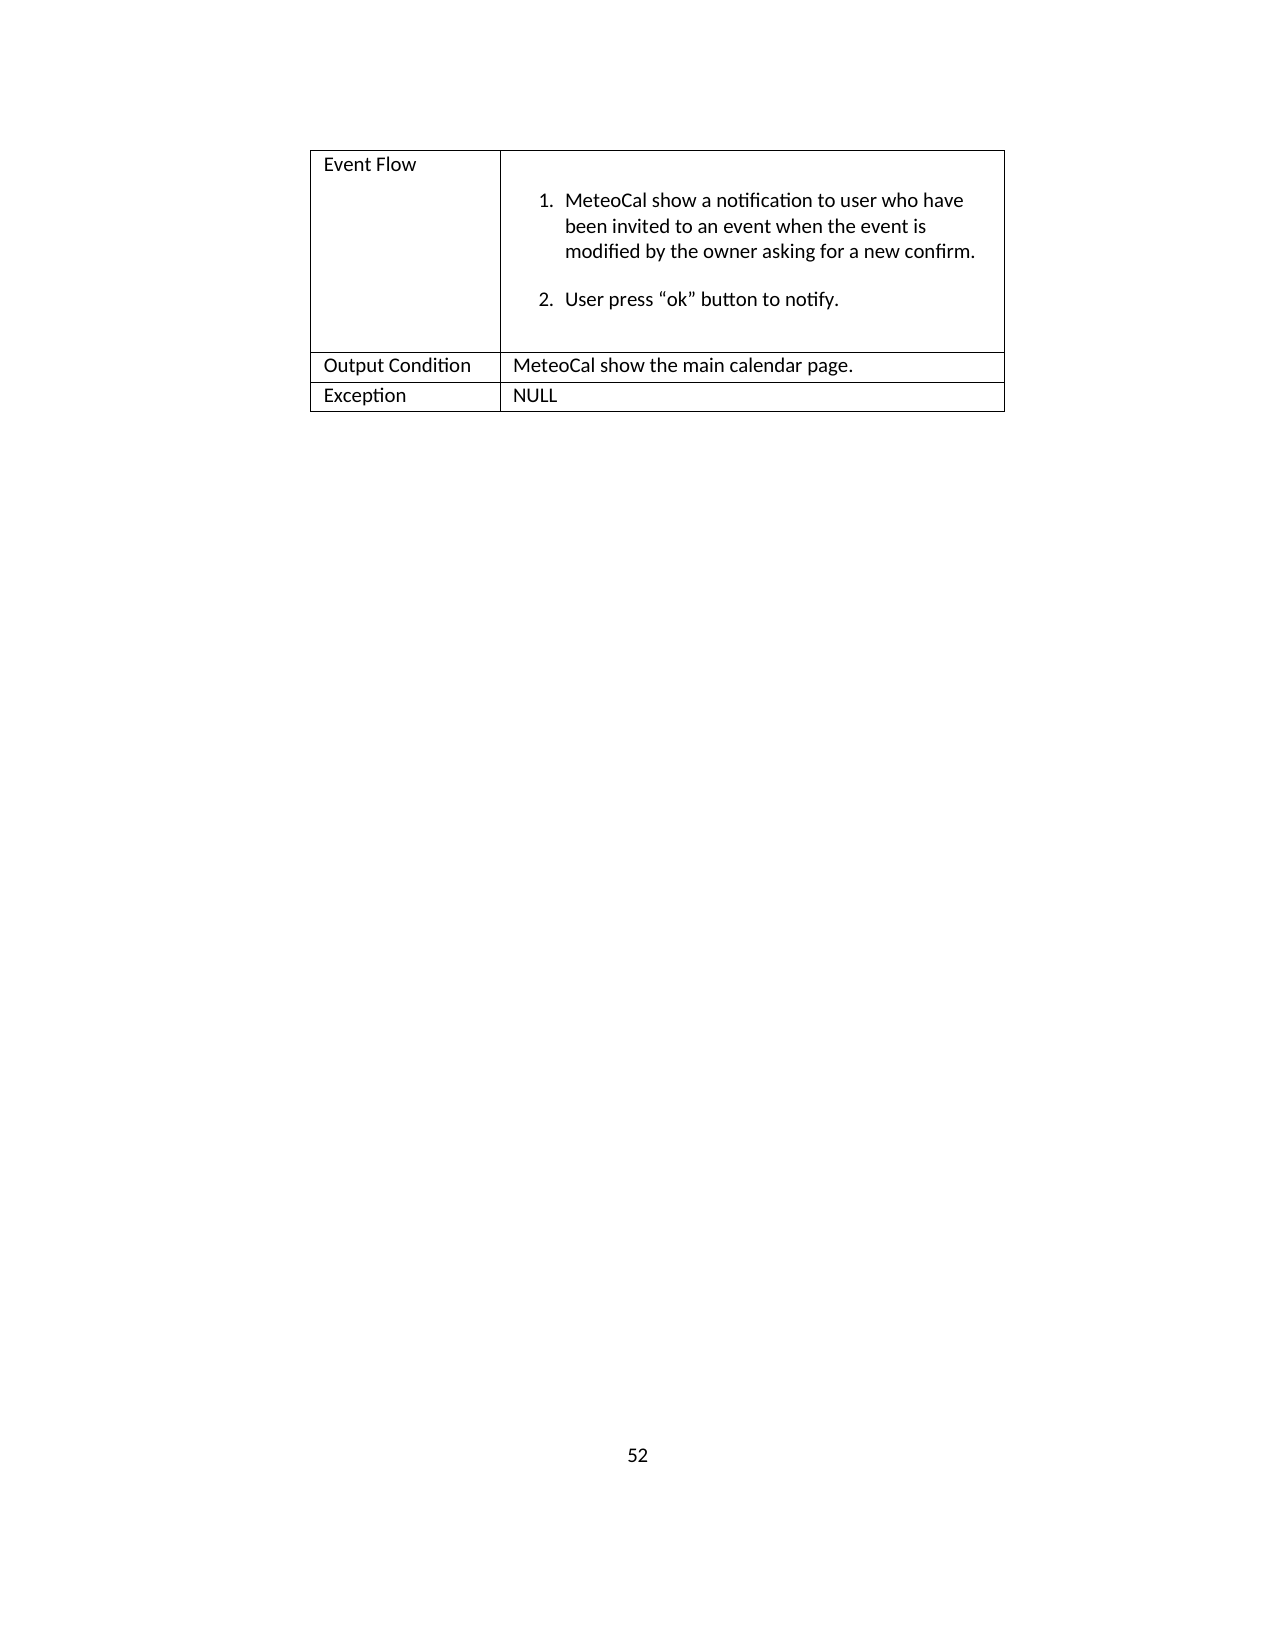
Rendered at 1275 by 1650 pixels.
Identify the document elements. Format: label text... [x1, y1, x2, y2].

table_cell Output Condition [311, 353, 500, 382]
table_cell NULL [501, 383, 1004, 411]
table_cell Event Flow [311, 151, 500, 352]
table_cell MeteoCal show the main calendar page. [501, 353, 1004, 382]
table_cell MeteoCal show a notification to user who have been invited to an event when the event is modified by the owner asking for a new confirm. User press “ok” button to notify. [501, 151, 1004, 352]
table_cell Exception [311, 383, 500, 411]
